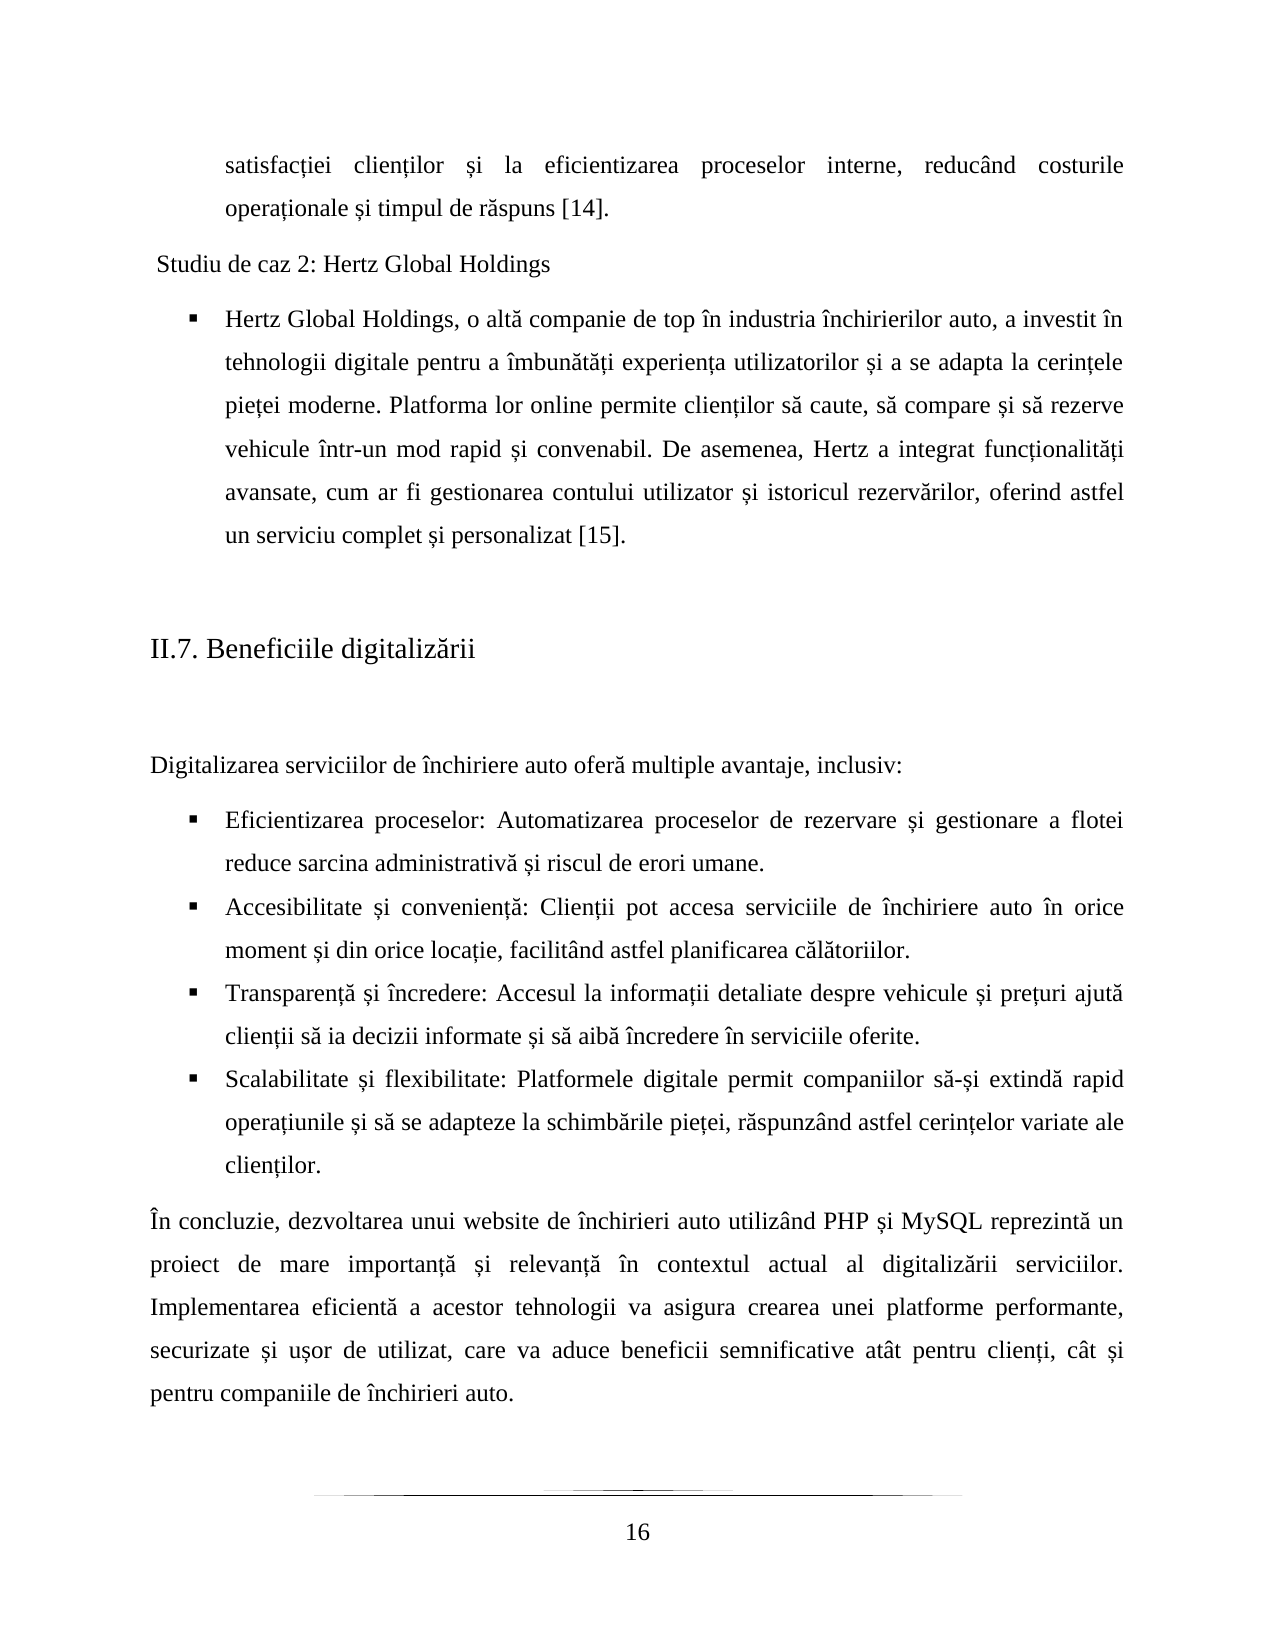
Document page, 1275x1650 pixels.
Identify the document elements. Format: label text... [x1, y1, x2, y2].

list Transparență și încredere: Accesul la informații detaliate despre vehicule și prețuri ajută clienții să ia decizii informate și să aibă încredere în serviciile oferite. [187, 978, 1125, 1050]
list Scalabilitate și flexibilitate: Platformele digitale permit companiilor să-și extindă rapid operațiunile și să se adapteze la schimbările pieței, răspunzând astfel cerințelor variate ale clienților. [187, 1064, 1125, 1179]
subtitle II.7. Beneficiile digitalizării [150, 631, 1125, 665]
list Accesibilitate și conveniență: Clienții pot accesa serviciile de închiriere auto în orice moment și din orice locație, facilitând astfel planificarea călătoriilor. [187, 892, 1125, 963]
text Studiu de caz 2: Hertz Global Holdings [150, 249, 1125, 277]
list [187, 150, 1125, 222]
text În concluzie, dezvoltarea unui website de închirieri auto utilizând PHP și MySQL reprezintă un proiect de mare importanță și relevanță în contextul actual al digitalizării serviciilor. Implementarea eficientă a acestor tehnologii va asigura crearea unei platforme performante, securizate și ușor de utilizat, care va aduce beneficii semnificative atât pentru clienți, cât și pentru companiile de închirieri auto. [150, 1206, 1125, 1407]
list Hertz Global Holdings, o altă companie de top în industria închirierilor auto, a investit în tehnologii digitale pentru a îmbunătăți experiența utilizatorilor și a se adapta la cerințele pieței moderne. Platforma lor online permite clienților să caute, să compare și să rezerve vehicule într-un mod rapid și convenabil. De asemenea, Hertz a integrat funcționalități avansate, cum ar fi gestionarea contului utilizator și istoricul rezervărilor, oferind astfel un serviciu complet și personalizat [15]. [187, 304, 1125, 549]
list Eficientizarea proceselor: Automatizarea proceselor de rezervare și gestionare a flotei reduce sarcina administrativă și riscul de erori umane. [187, 805, 1125, 877]
text Digitalizarea serviciilor de închiriere auto oferă multiple avantaje, inclusiv: [150, 750, 1125, 778]
